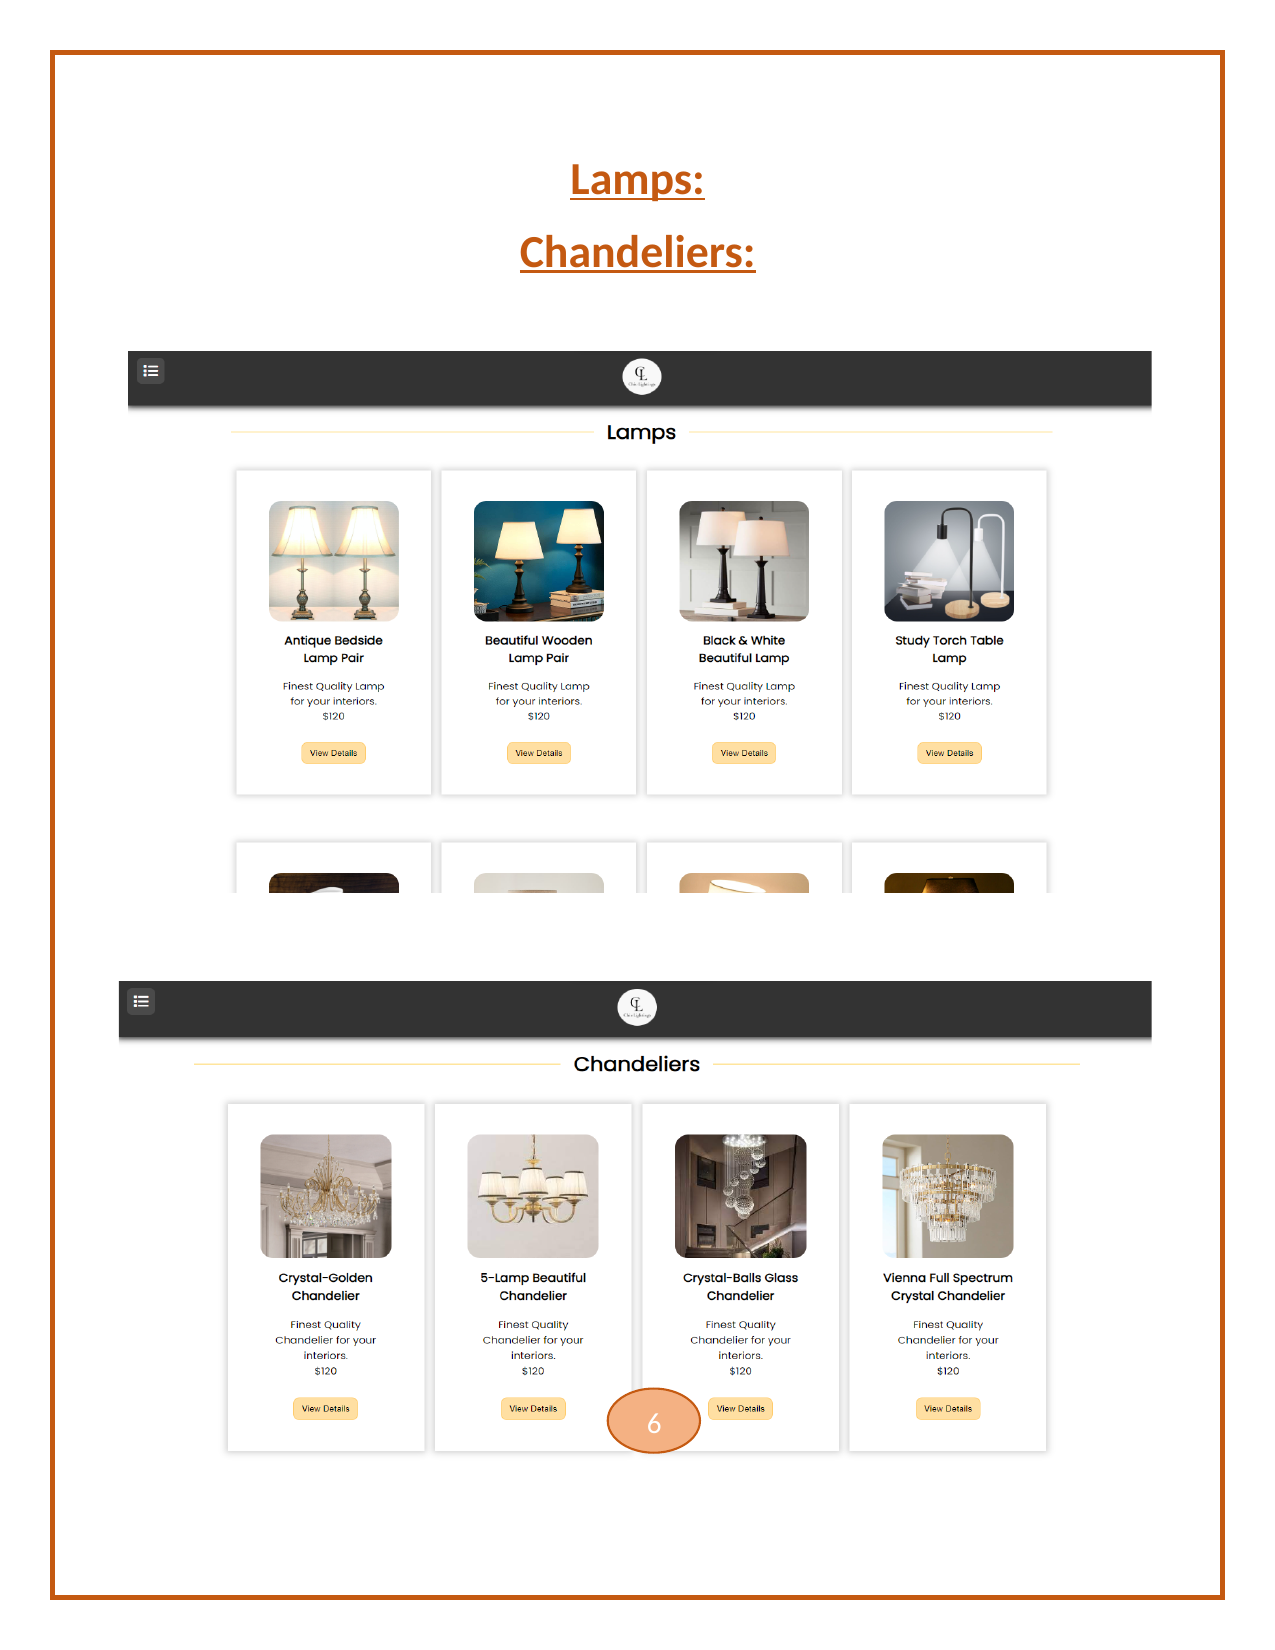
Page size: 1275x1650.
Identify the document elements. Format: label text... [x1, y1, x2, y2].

picture [118, 981, 1152, 1483]
text Chandeliers: [150, 223, 1125, 278]
text Lamps: [150, 150, 1125, 206]
picture [128, 351, 1152, 893]
